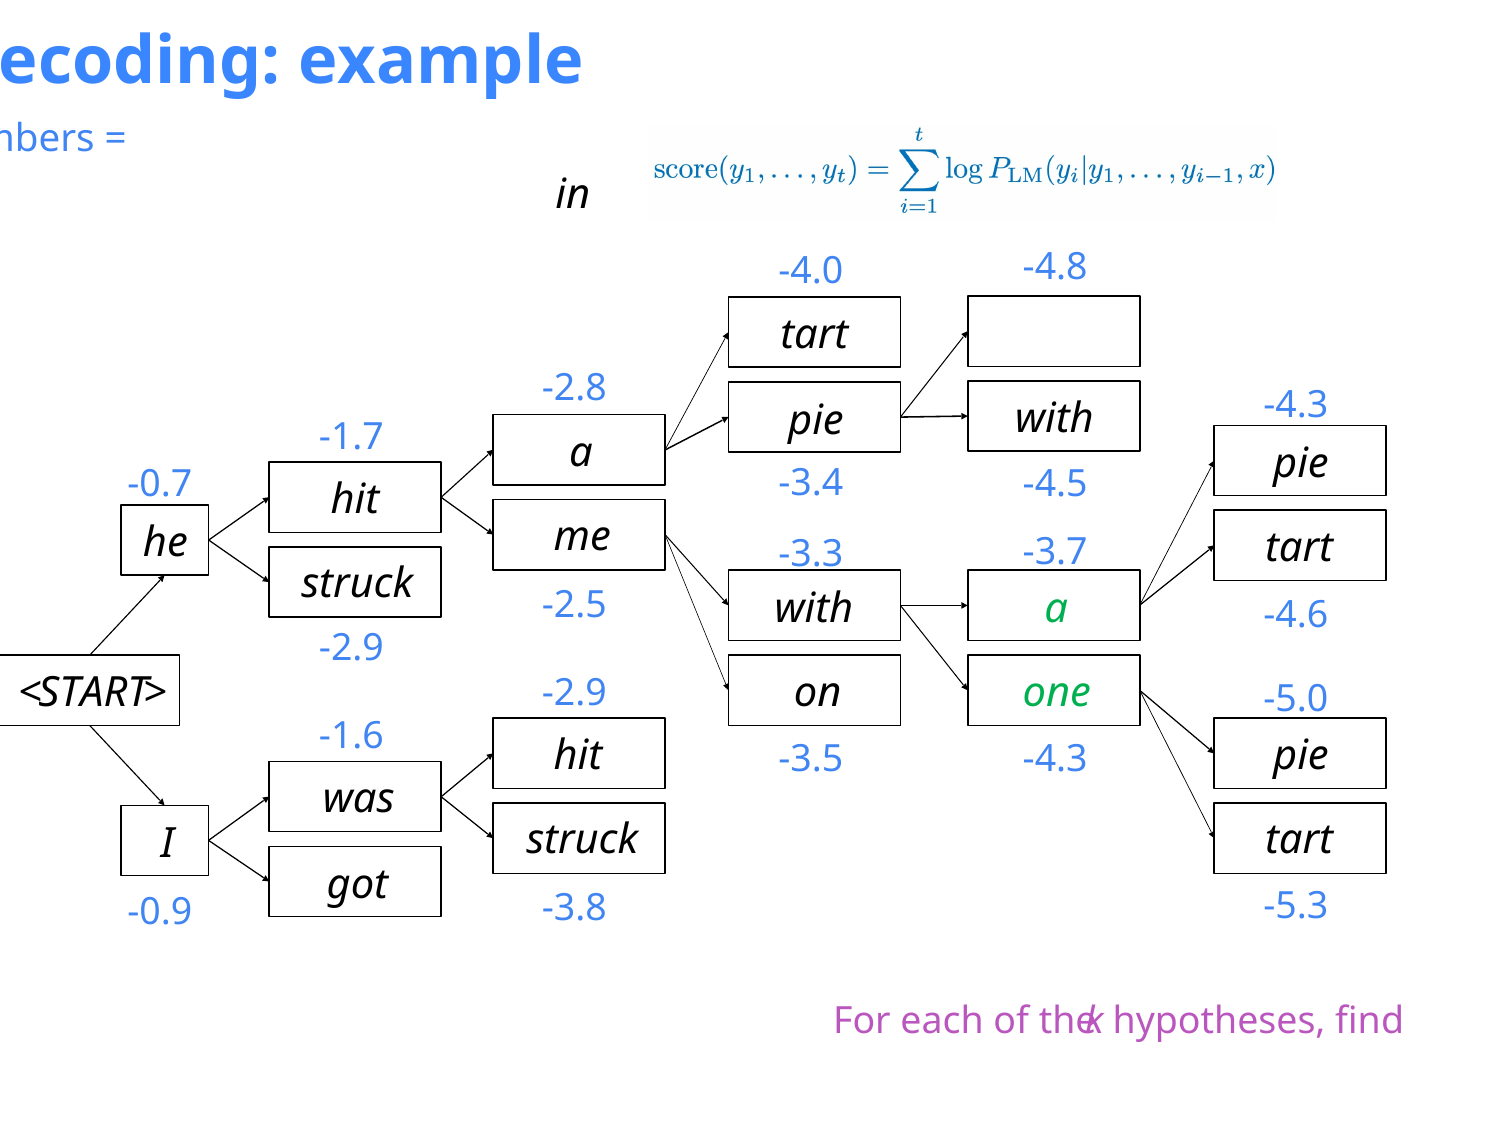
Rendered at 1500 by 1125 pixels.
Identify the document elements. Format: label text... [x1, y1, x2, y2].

text in [555, 164, 1488, 221]
picture [647, 125, 1277, 164]
